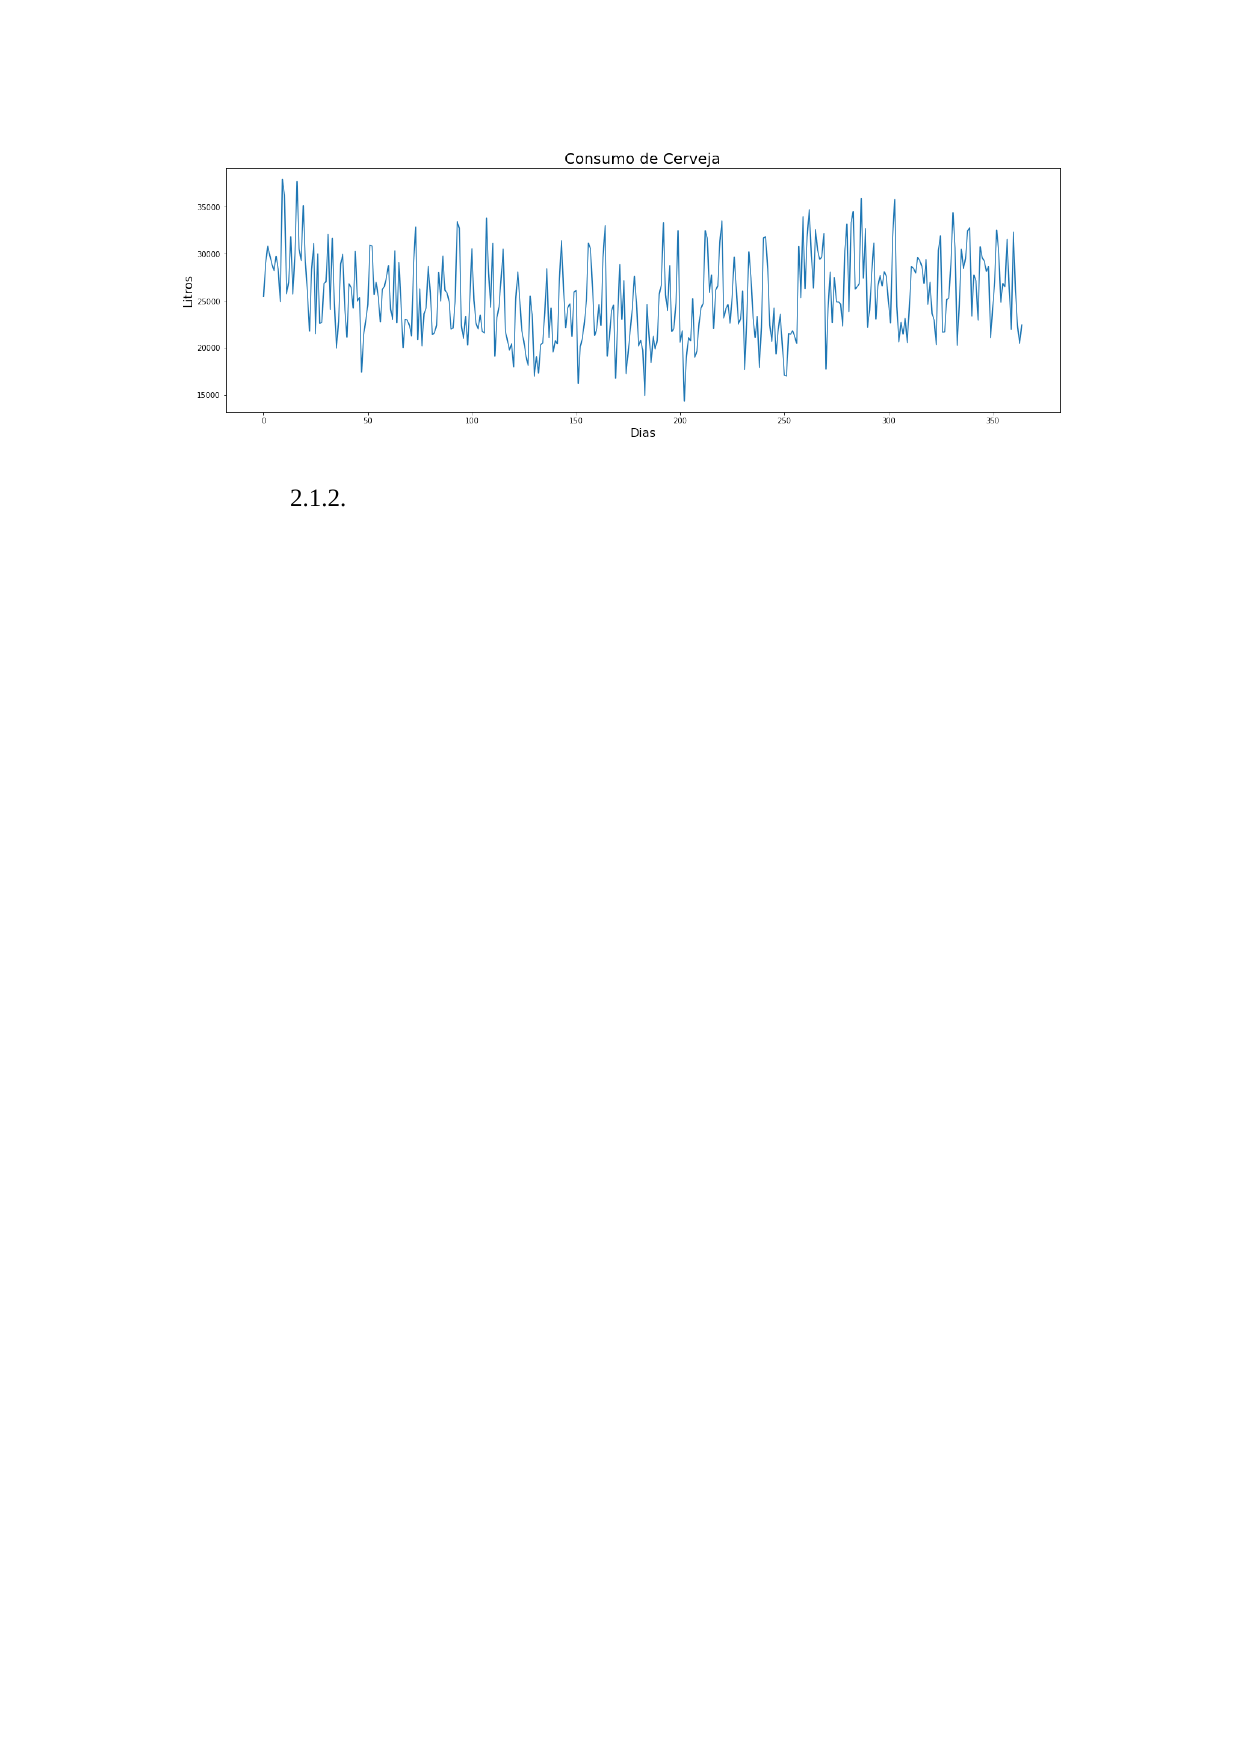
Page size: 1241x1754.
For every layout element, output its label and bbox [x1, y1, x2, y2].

picture [177, 147, 1063, 444]
